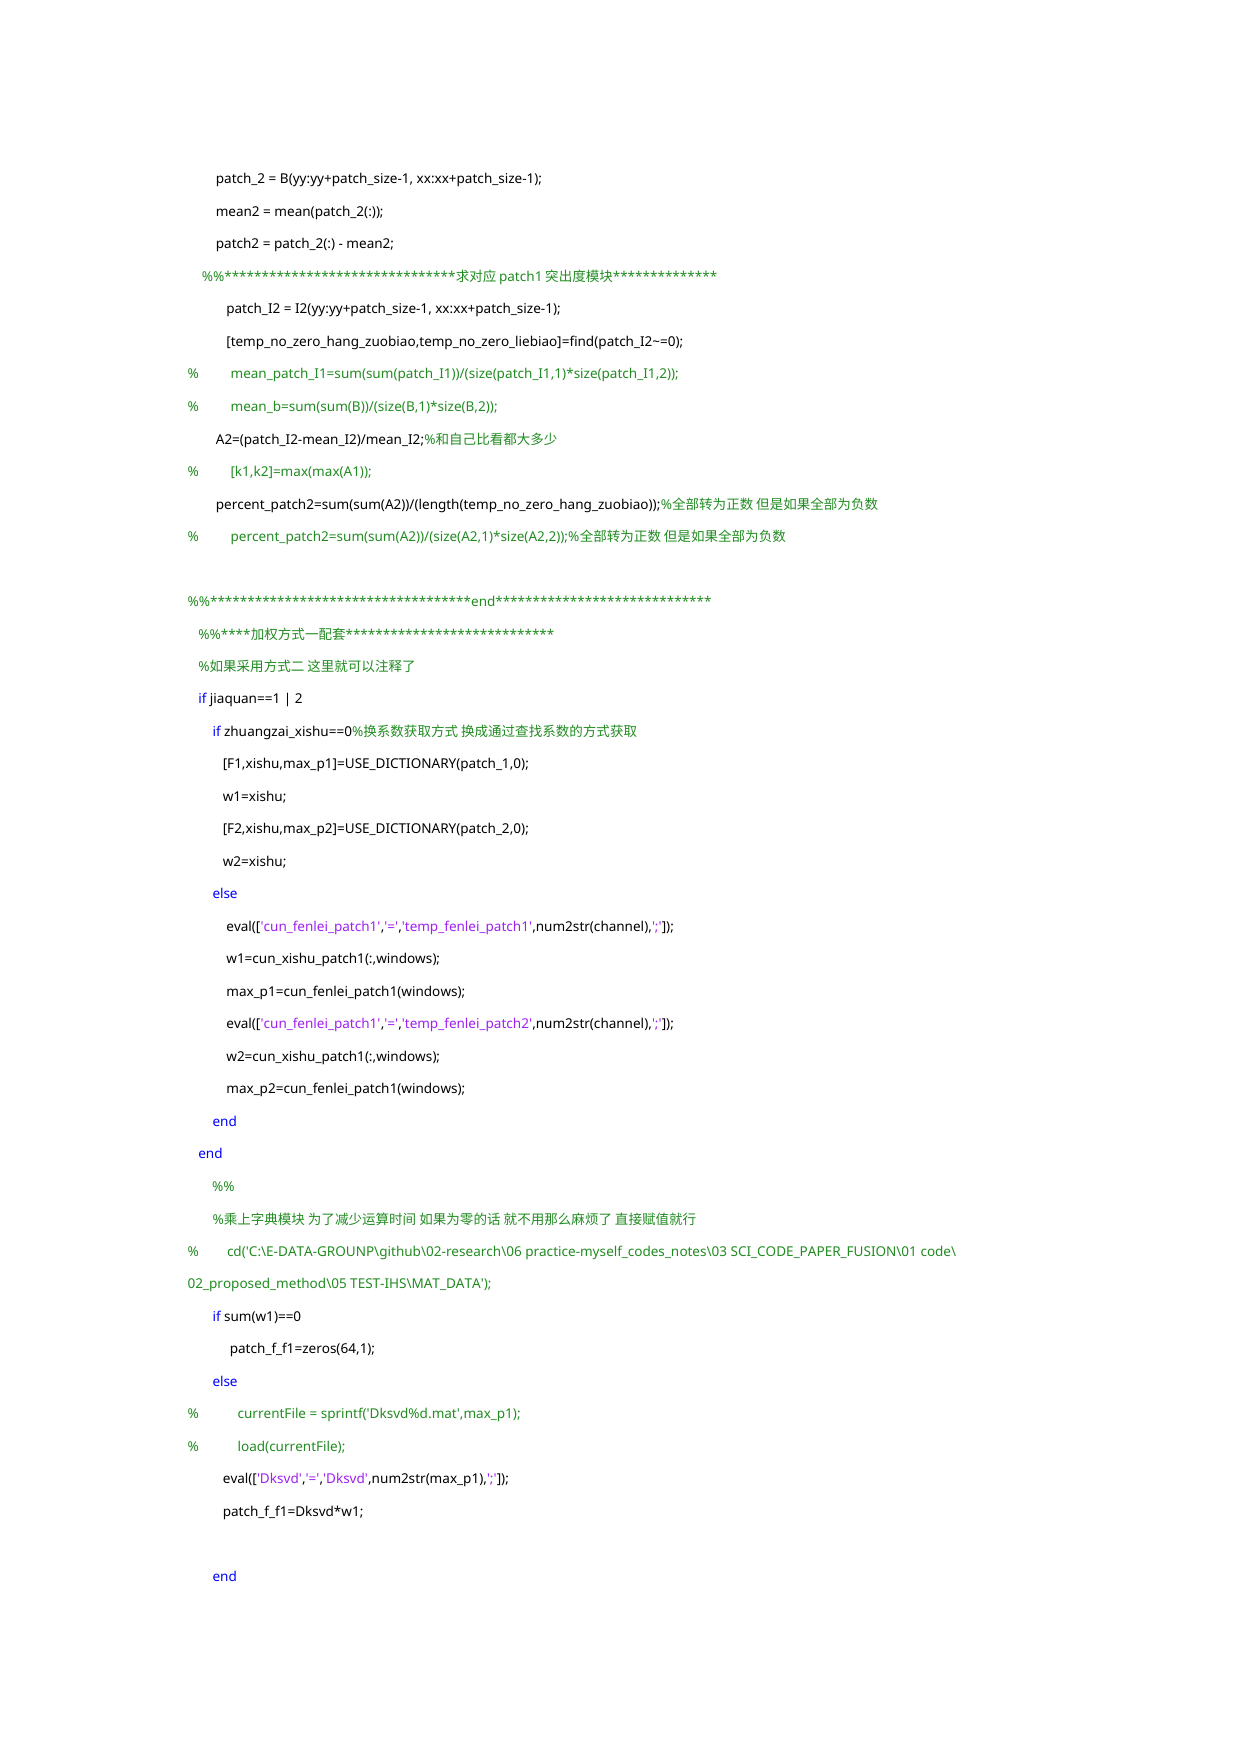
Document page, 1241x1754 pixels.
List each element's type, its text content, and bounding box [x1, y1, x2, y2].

text %乘上字典模块 为了减少运算时间 如果为零的话 就不用那么麻烦了 直接赋值就行 [187, 1202, 1053, 1234]
text %%***********************************end***************************** [187, 584, 1053, 617]
text w1=xishu; [187, 779, 1053, 812]
text % [k1,k2]=max(max(A1)); [187, 454, 1053, 487]
text patch_f_f1=Dksvd*w1; [187, 1494, 1053, 1527]
text % currentFile = sprintf('Dksvd%d.mat',max_p1); [187, 1397, 1053, 1429]
text %% [187, 1169, 1053, 1202]
text [temp_no_zero_hang_zuobiao,temp_no_zero_liebiao]=find(patch_I2~=0); [187, 324, 1053, 357]
text %如果采用方式二 这里就可以注释了 [187, 649, 1053, 682]
text end [187, 1559, 1053, 1592]
text eval(['cun_fenlei_patch1','=','temp_fenlei_patch1',num2str(channel),';']); [187, 909, 1053, 942]
text [F1,xishu,max_p1]=USE_DICTIONARY(patch_1,0); [187, 747, 1053, 779]
text patch2 = patch_2(:) - mean2; [187, 227, 1053, 259]
text %%****加权方式一配套**************************** [187, 617, 1053, 649]
text end [187, 1137, 1053, 1169]
text w2=xishu; [187, 844, 1053, 877]
text else [187, 1364, 1053, 1397]
text % percent_patch2=sum(sum(A2))/(size(A2,1)*size(A2,2));%全部转为正数 但是如果全部为负数 [187, 519, 1053, 552]
text eval(['Dksvd','=','Dksvd',num2str(max_p1),';']); [187, 1462, 1053, 1494]
text patch_f_f1=zeros(64,1); [187, 1332, 1053, 1364]
text percent_patch2=sum(sum(A2))/(length(temp_no_zero_hang_zuobiao));%全部转为正数 但是如果全部为负数 [187, 487, 1053, 519]
text w1=cun_xishu_patch1(:,windows); [187, 942, 1053, 974]
text max_p2=cun_fenlei_patch1(windows); [187, 1072, 1053, 1104]
text [F2,xishu,max_p2]=USE_DICTIONARY(patch_2,0); [187, 812, 1053, 844]
text patch_2 = B(yy:yy+patch_size-1, xx:xx+patch_size-1); [187, 162, 1053, 194]
text % mean_b=sum(sum(B))/(size(B,1)*size(B,2)); [187, 389, 1053, 422]
text % mean_patch_I1=sum(sum(patch_I1))/(size(patch_I1,1)*size(patch_I1,2)); [187, 357, 1053, 389]
text w2=cun_xishu_patch1(:,windows); [187, 1039, 1053, 1072]
text mean2 = mean(patch_2(:)); [187, 194, 1053, 227]
text else [187, 877, 1053, 909]
text A2=(patch_I2-mean_I2)/mean_I2;%和自己比看都大多少 [187, 422, 1053, 454]
text eval(['cun_fenlei_patch1','=','temp_fenlei_patch2',num2str(channel),';']); [187, 1007, 1053, 1039]
text if zhuangzai_xishu==0%换系数获取方式 换成通过查找系数的方式获取 [187, 714, 1053, 747]
text % load(currentFile); [187, 1429, 1053, 1462]
text patch_I2 = I2(yy:yy+patch_size-1, xx:xx+patch_size-1); [187, 292, 1053, 324]
text end [187, 1104, 1053, 1137]
text if jiaquan==1 | 2 [187, 682, 1053, 714]
text max_p1=cun_fenlei_patch1(windows); [187, 974, 1053, 1007]
text if sum(w1)==0 [187, 1299, 1053, 1332]
text %%*******************************求对应patch1突出度模块************** [187, 259, 1053, 292]
